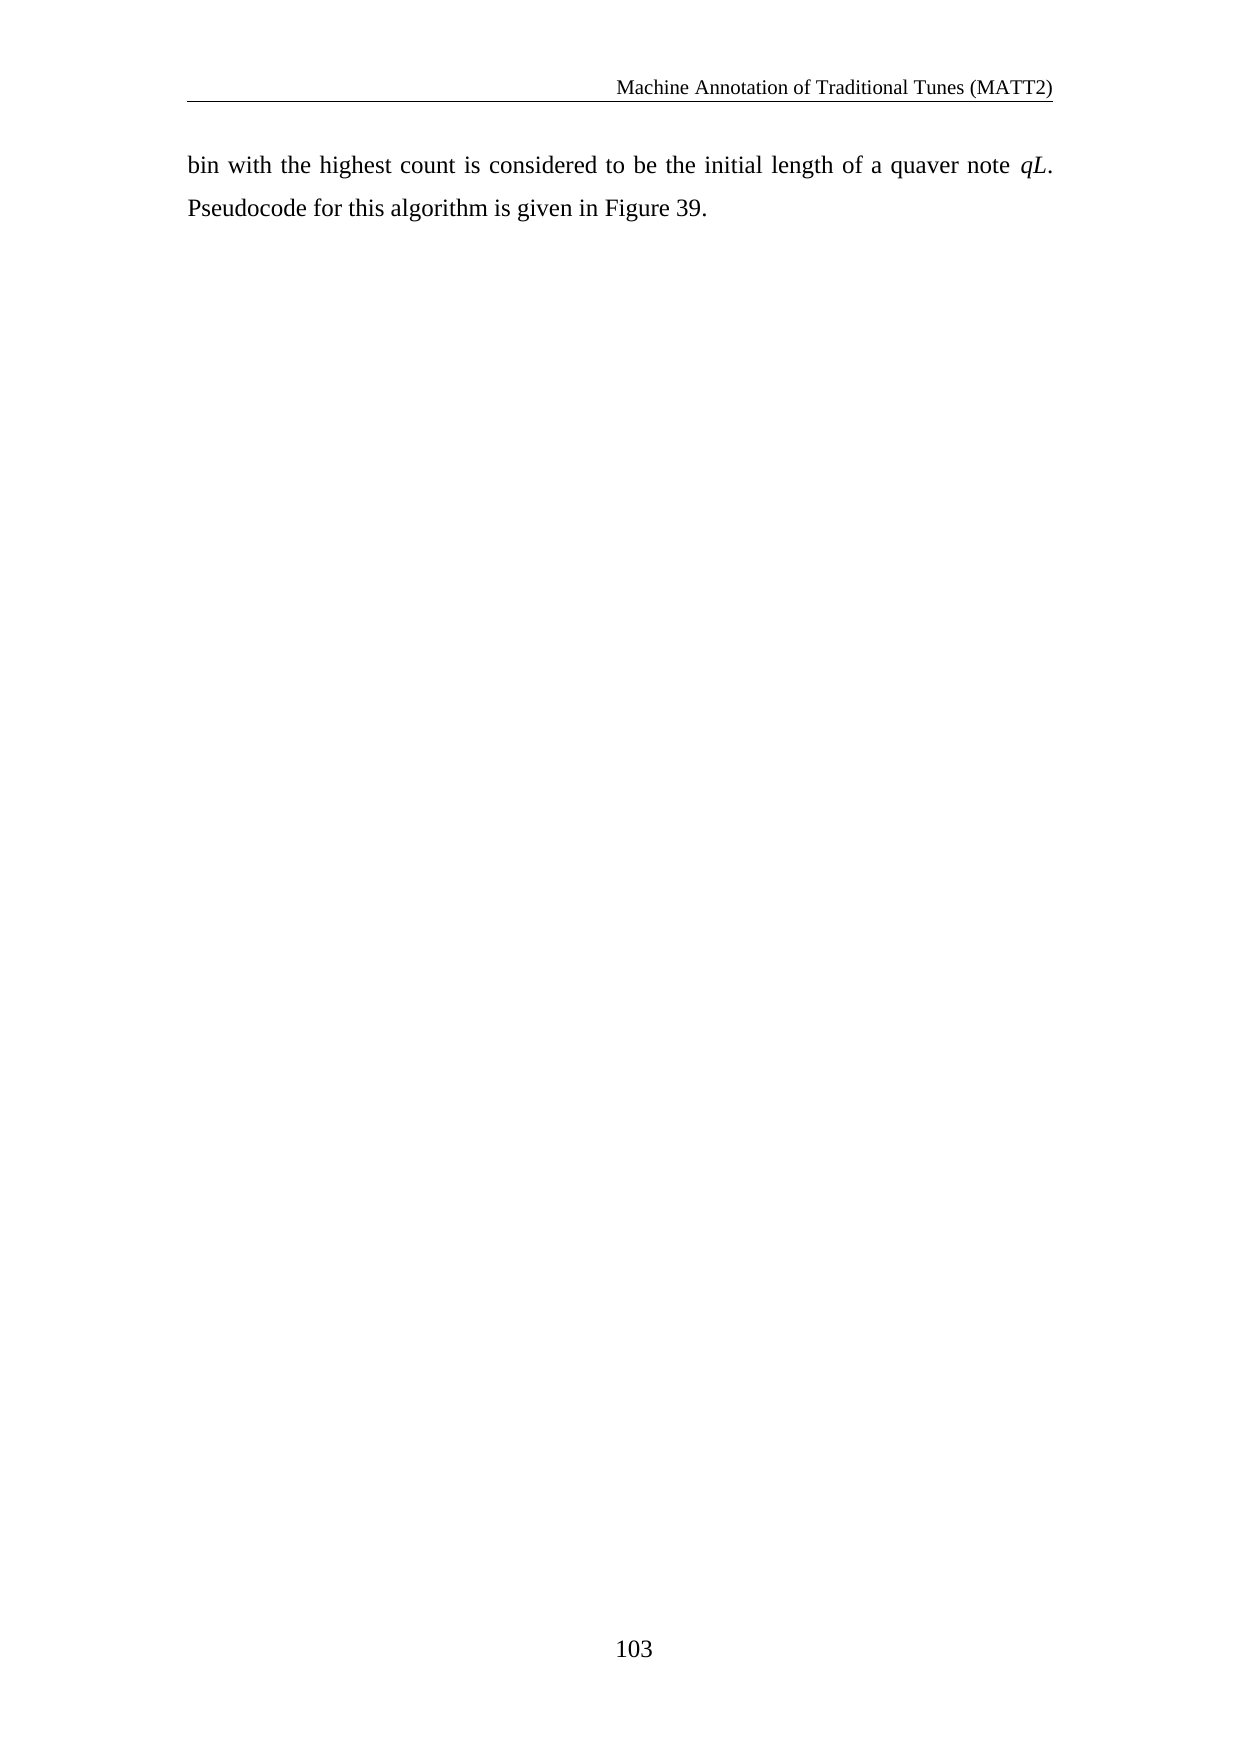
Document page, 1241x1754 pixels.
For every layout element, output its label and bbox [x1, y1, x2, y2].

text [187, 150, 1053, 222]
